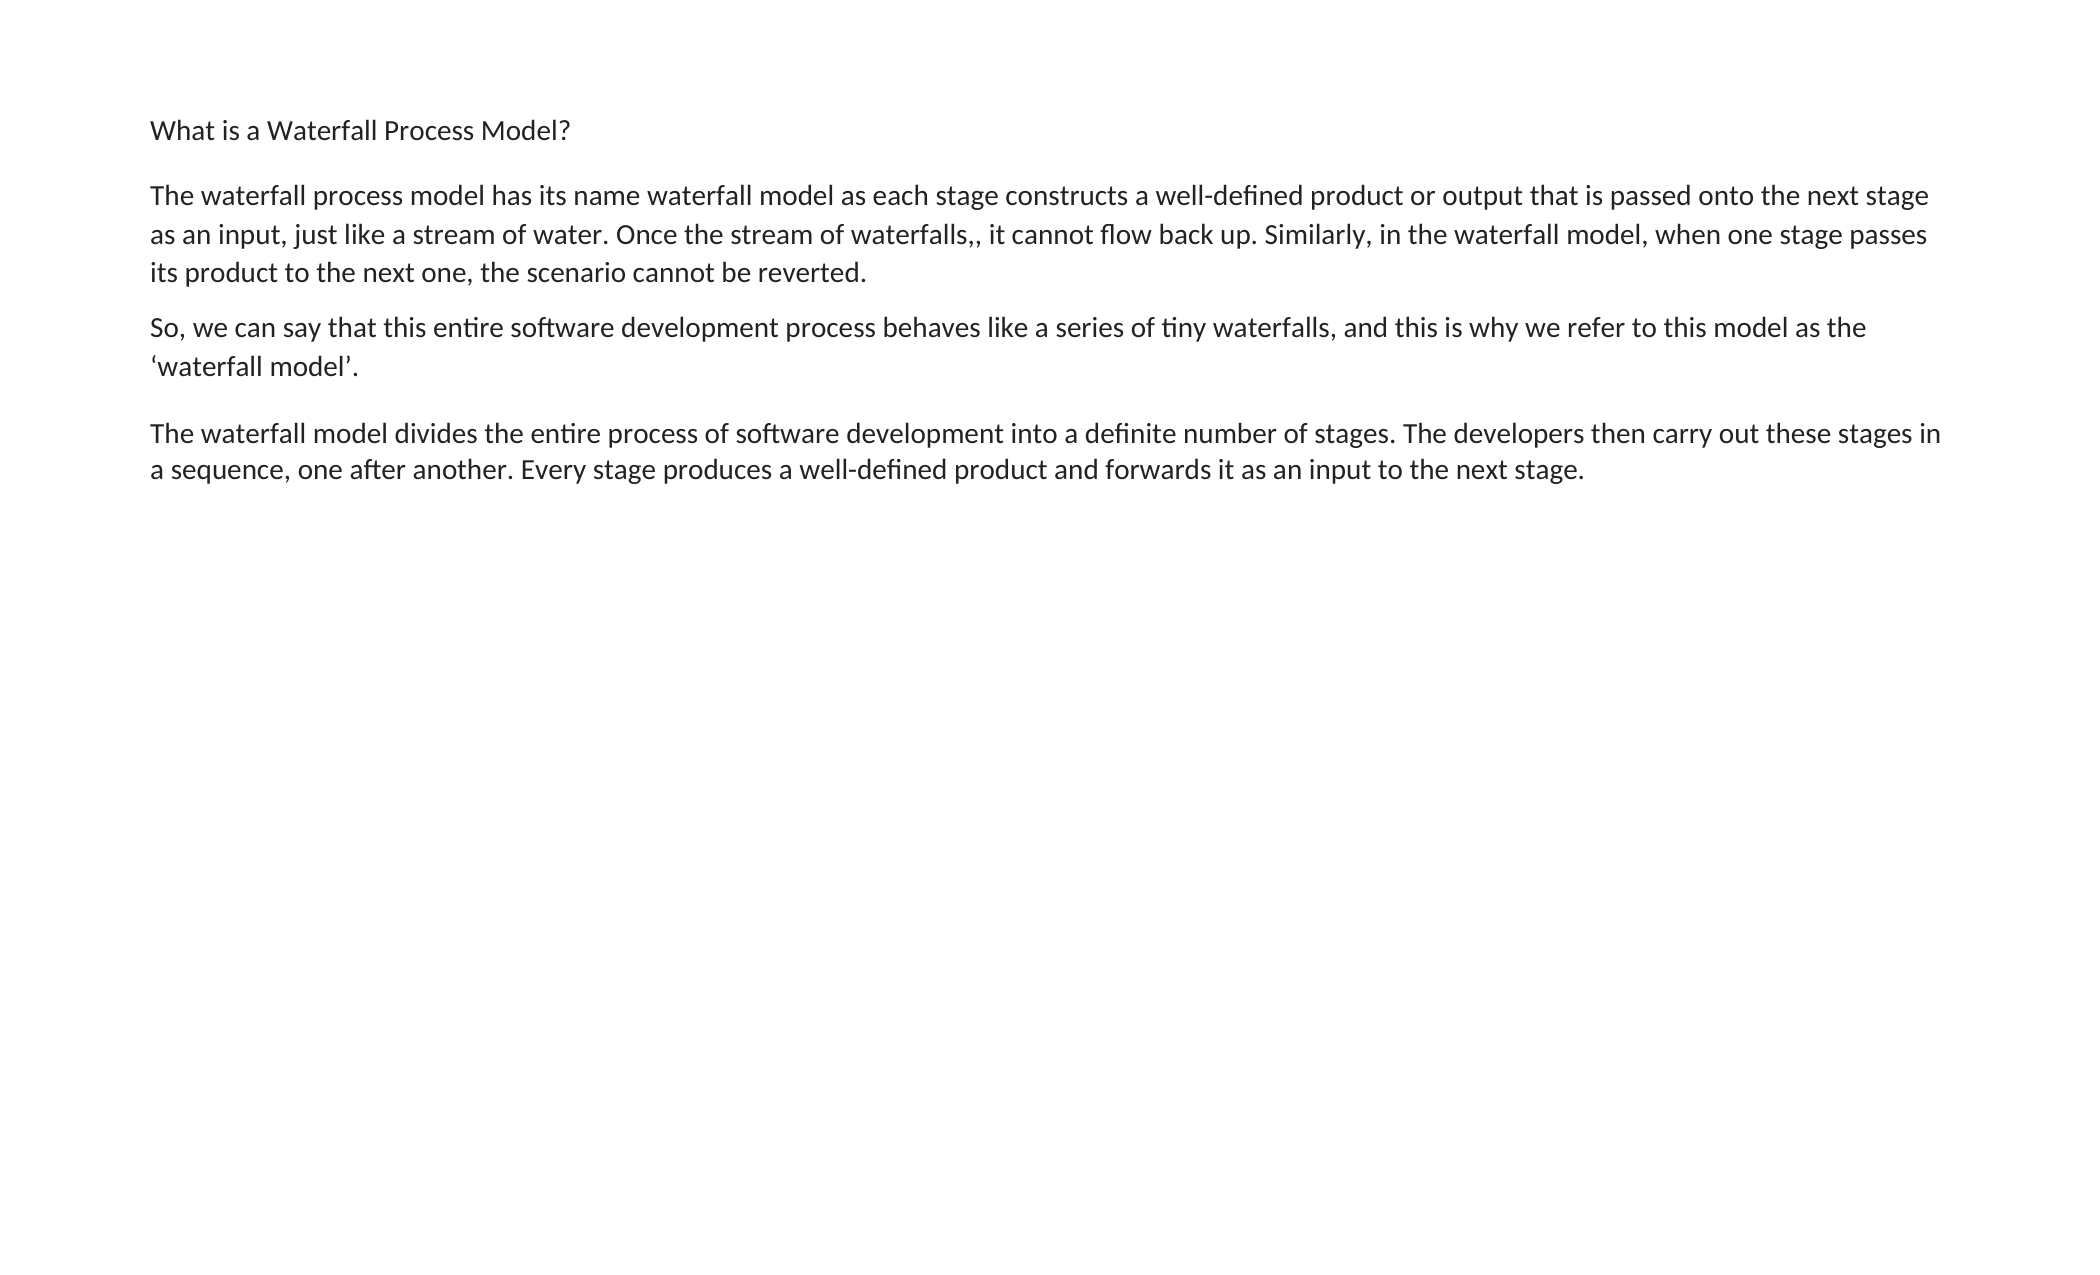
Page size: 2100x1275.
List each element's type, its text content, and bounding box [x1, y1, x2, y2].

text The waterfall process model has its name waterfall model as each stage constructs a well-defined product or output that is passed onto the next stage as an input, just like a stream of water. Once the stream of waterfalls,, it cannot flow back up. Similarly, in the waterfall model, when one stage passes its product to the next one, the scenario cannot be reverted. [150, 177, 1950, 290]
text So, we can say that this entire software development process behaves like a series of tiny waterfalls, and this is why we refer to this model as the ‘waterfall model’. [150, 309, 1950, 383]
subtitle What is a Waterfall Process Model? [150, 112, 1950, 148]
subtitle The waterfall model divides the entire process of software development into a definite number of stages. The developers then carry out these stages in a sequence, one after another. Every stage produces a well-defined product and forwards it as an input to the next stage. [150, 415, 1950, 487]
